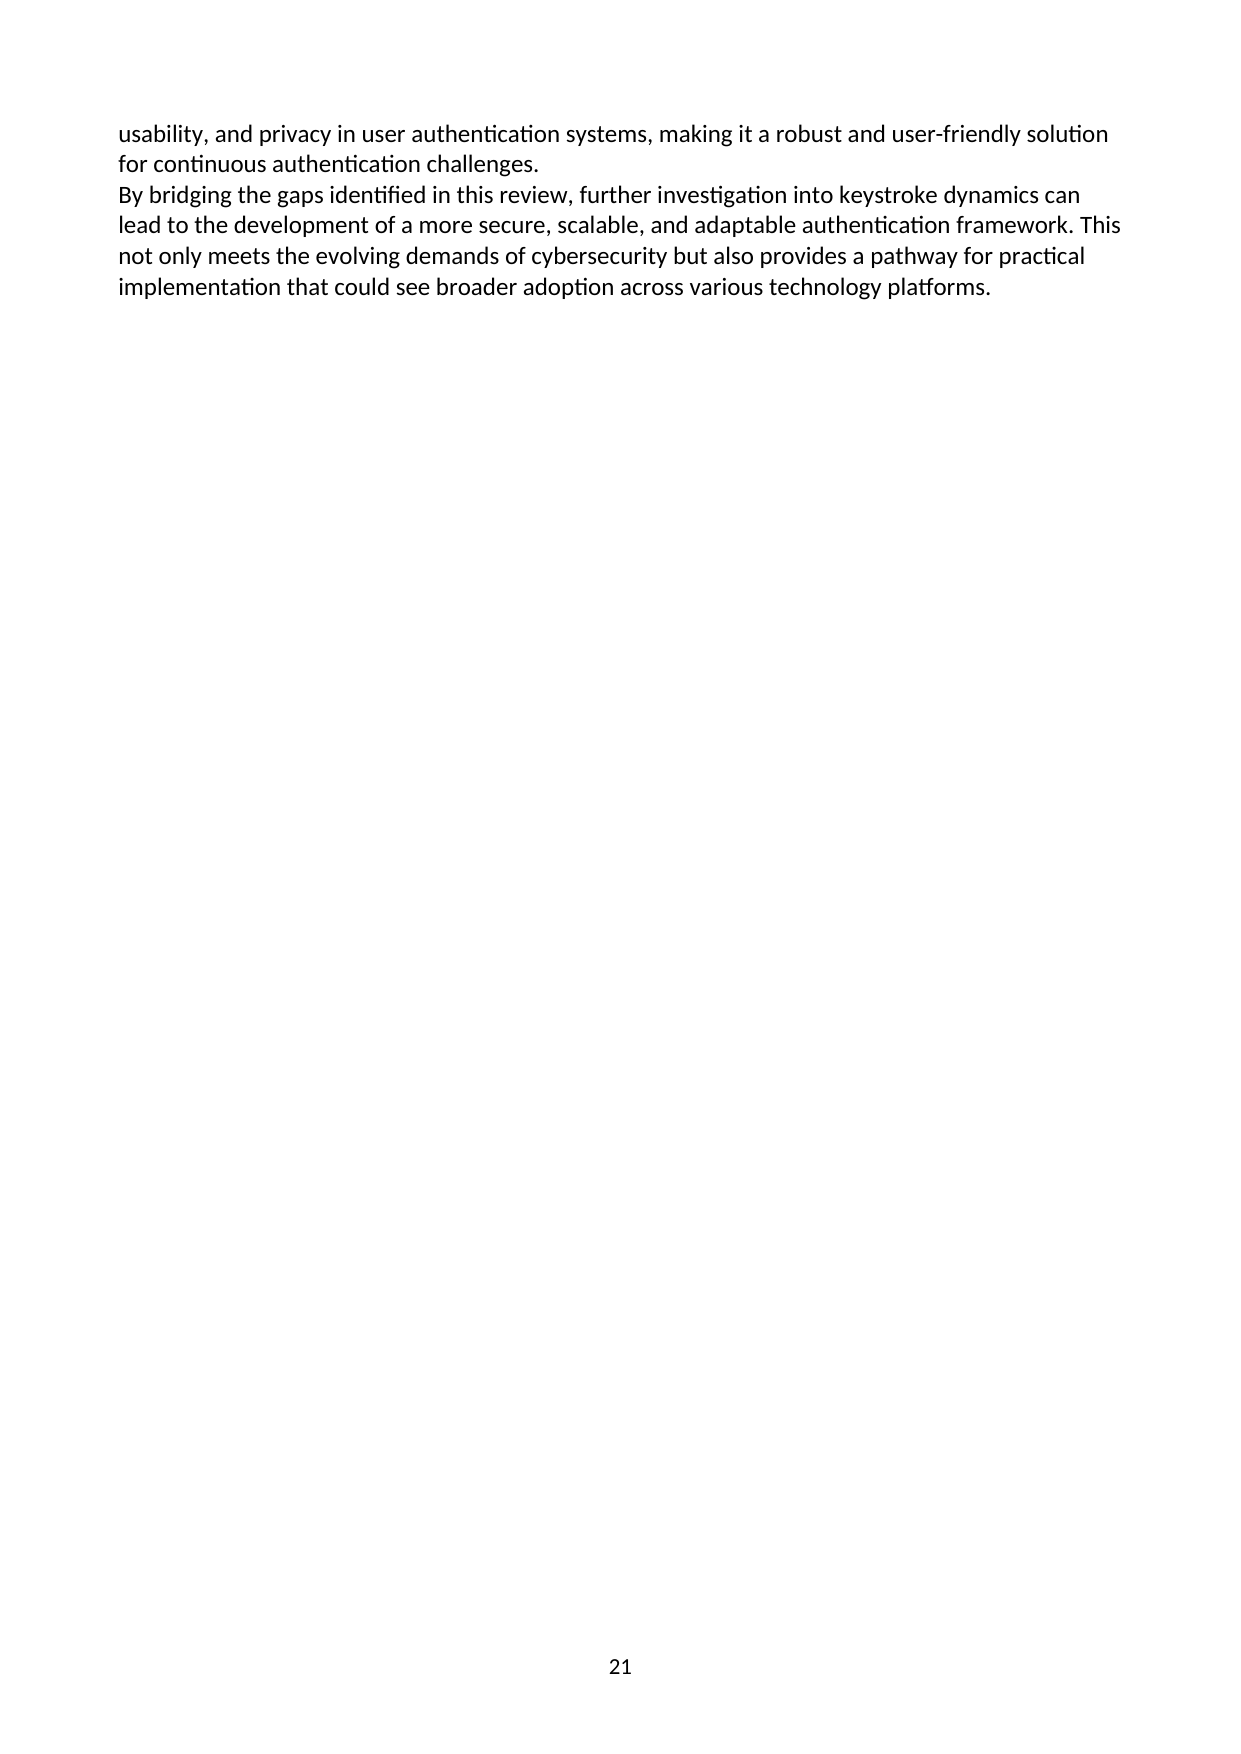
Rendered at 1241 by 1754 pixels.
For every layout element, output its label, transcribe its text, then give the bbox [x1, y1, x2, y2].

text By bridging the gaps identified in this review, further investigation into keystroke dynamics can lead to the development of a more secure, scalable, and adaptable authentication framework. This not only meets the evolving demands of cybersecurity but also provides a pathway for practical implementation that could see broader adoption across various technology platforms. [118, 179, 1122, 301]
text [118, 118, 1122, 179]
